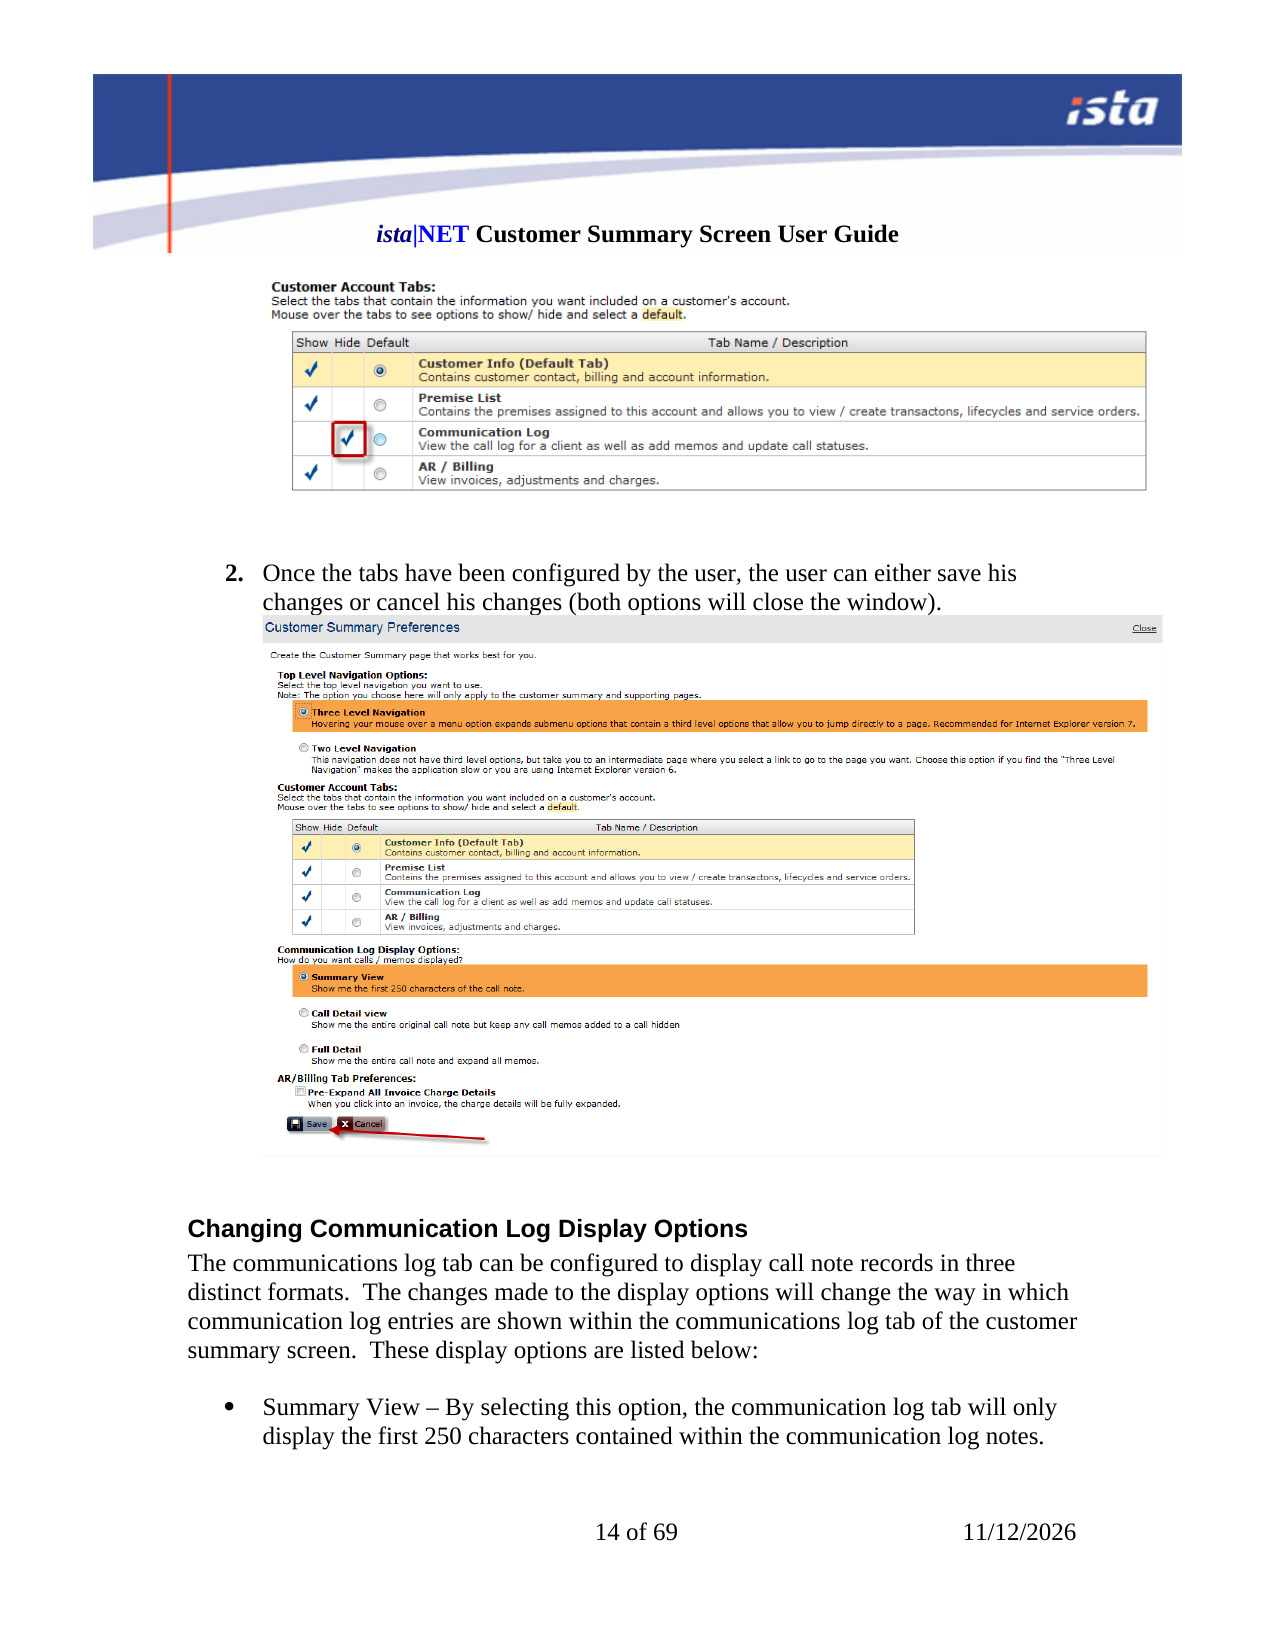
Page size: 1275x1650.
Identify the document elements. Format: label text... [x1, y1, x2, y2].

picture [262, 615, 1163, 1156]
picture [93, 74, 1182, 253]
picture [262, 276, 1161, 501]
subtitle Changing Communication Log Display Options [187, 1213, 1087, 1242]
list Once the tabs have been configured by the user, the user can either save his changes or cancel his changes (both options will close the window). [225, 558, 1087, 615]
text The communications log tab can be configured to display call note records in three distinct formats. The changes made to the display options will change the way in which communication log entries are shown within the communications log tab of the customer summary screen. These display options are listed below: [187, 1248, 1087, 1363]
